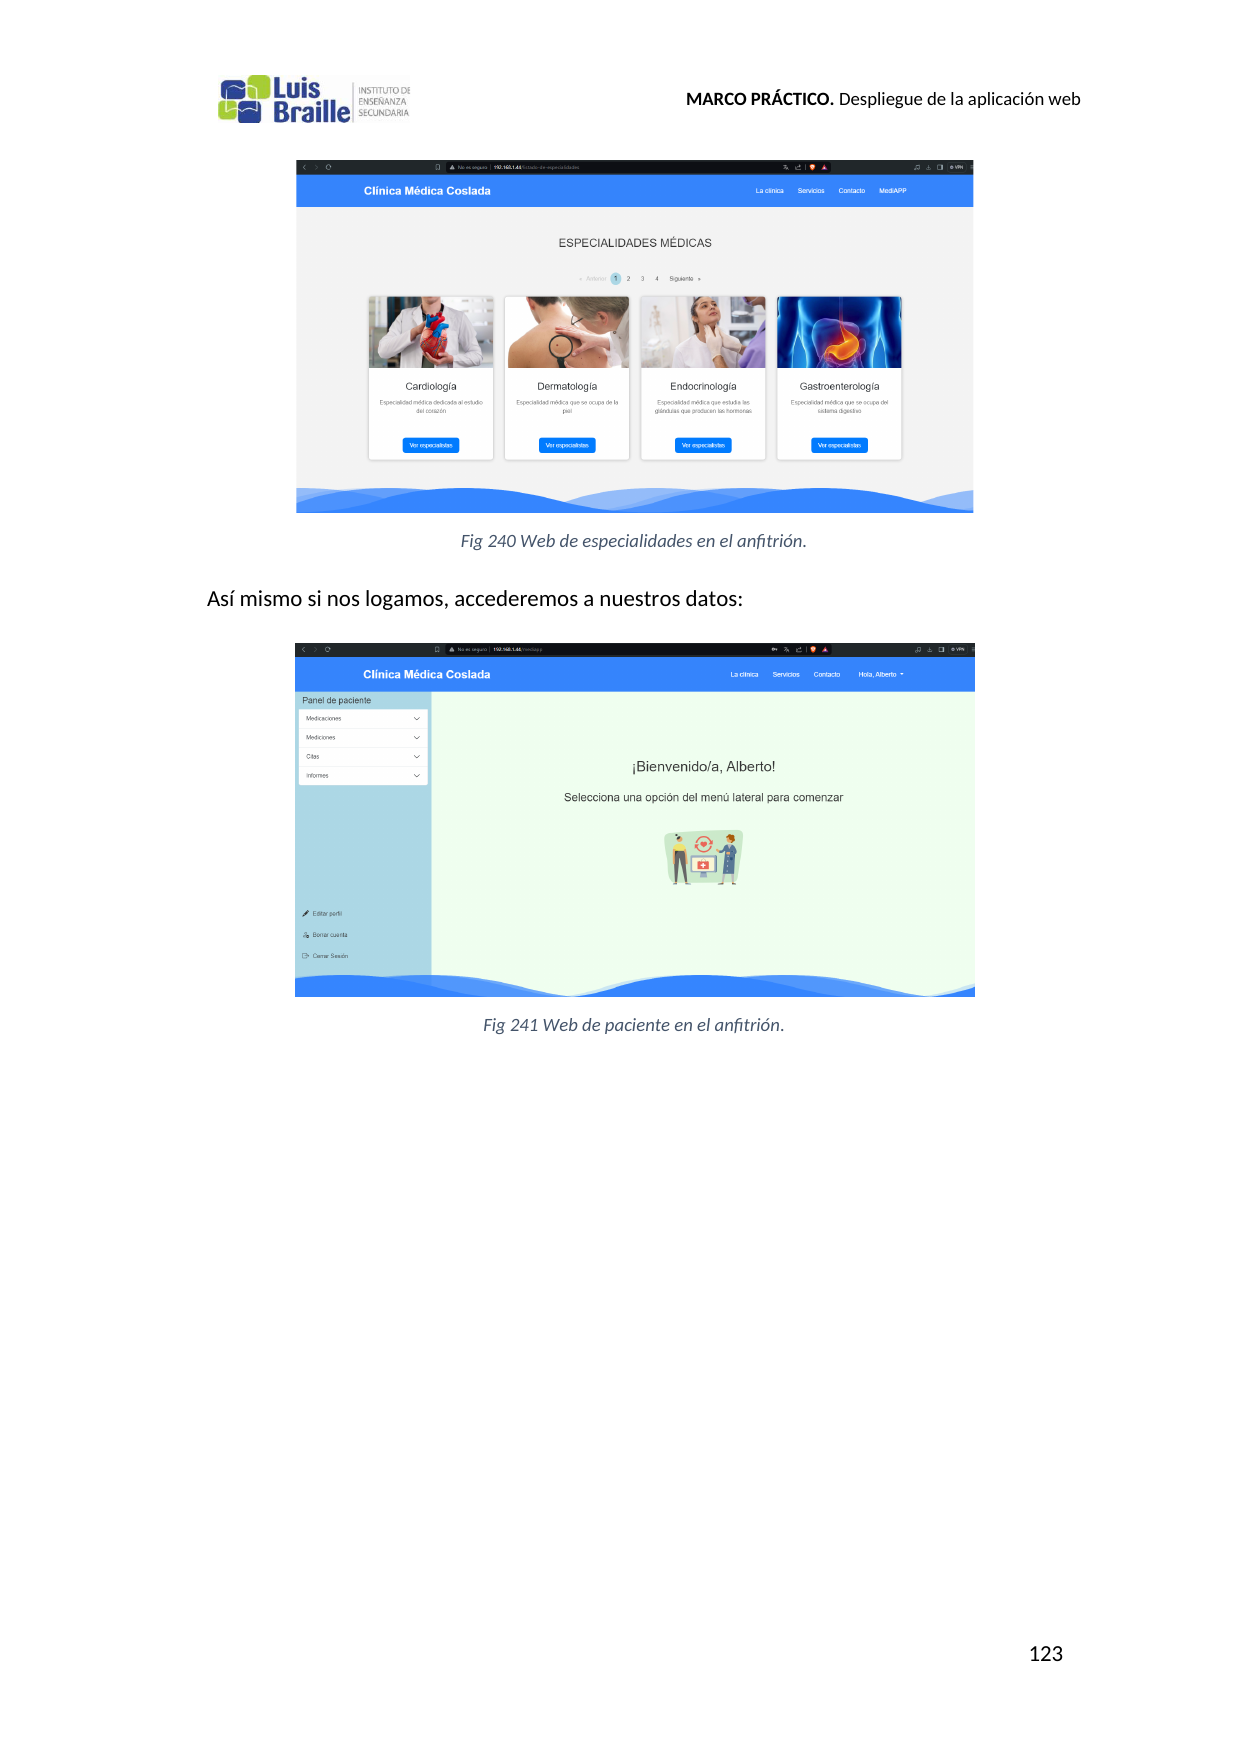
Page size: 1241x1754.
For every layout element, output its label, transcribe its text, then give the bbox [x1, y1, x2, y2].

text Fig 241 Web de paciente en el anfitrión. [207, 1013, 1063, 1036]
text Fig 240 Web de especialidades en el anfitrión. [207, 529, 1063, 552]
picture [295, 643, 975, 997]
picture [296, 160, 974, 513]
text Así mismo si nos logamos, accederemos a nuestros datos: [207, 584, 1063, 612]
